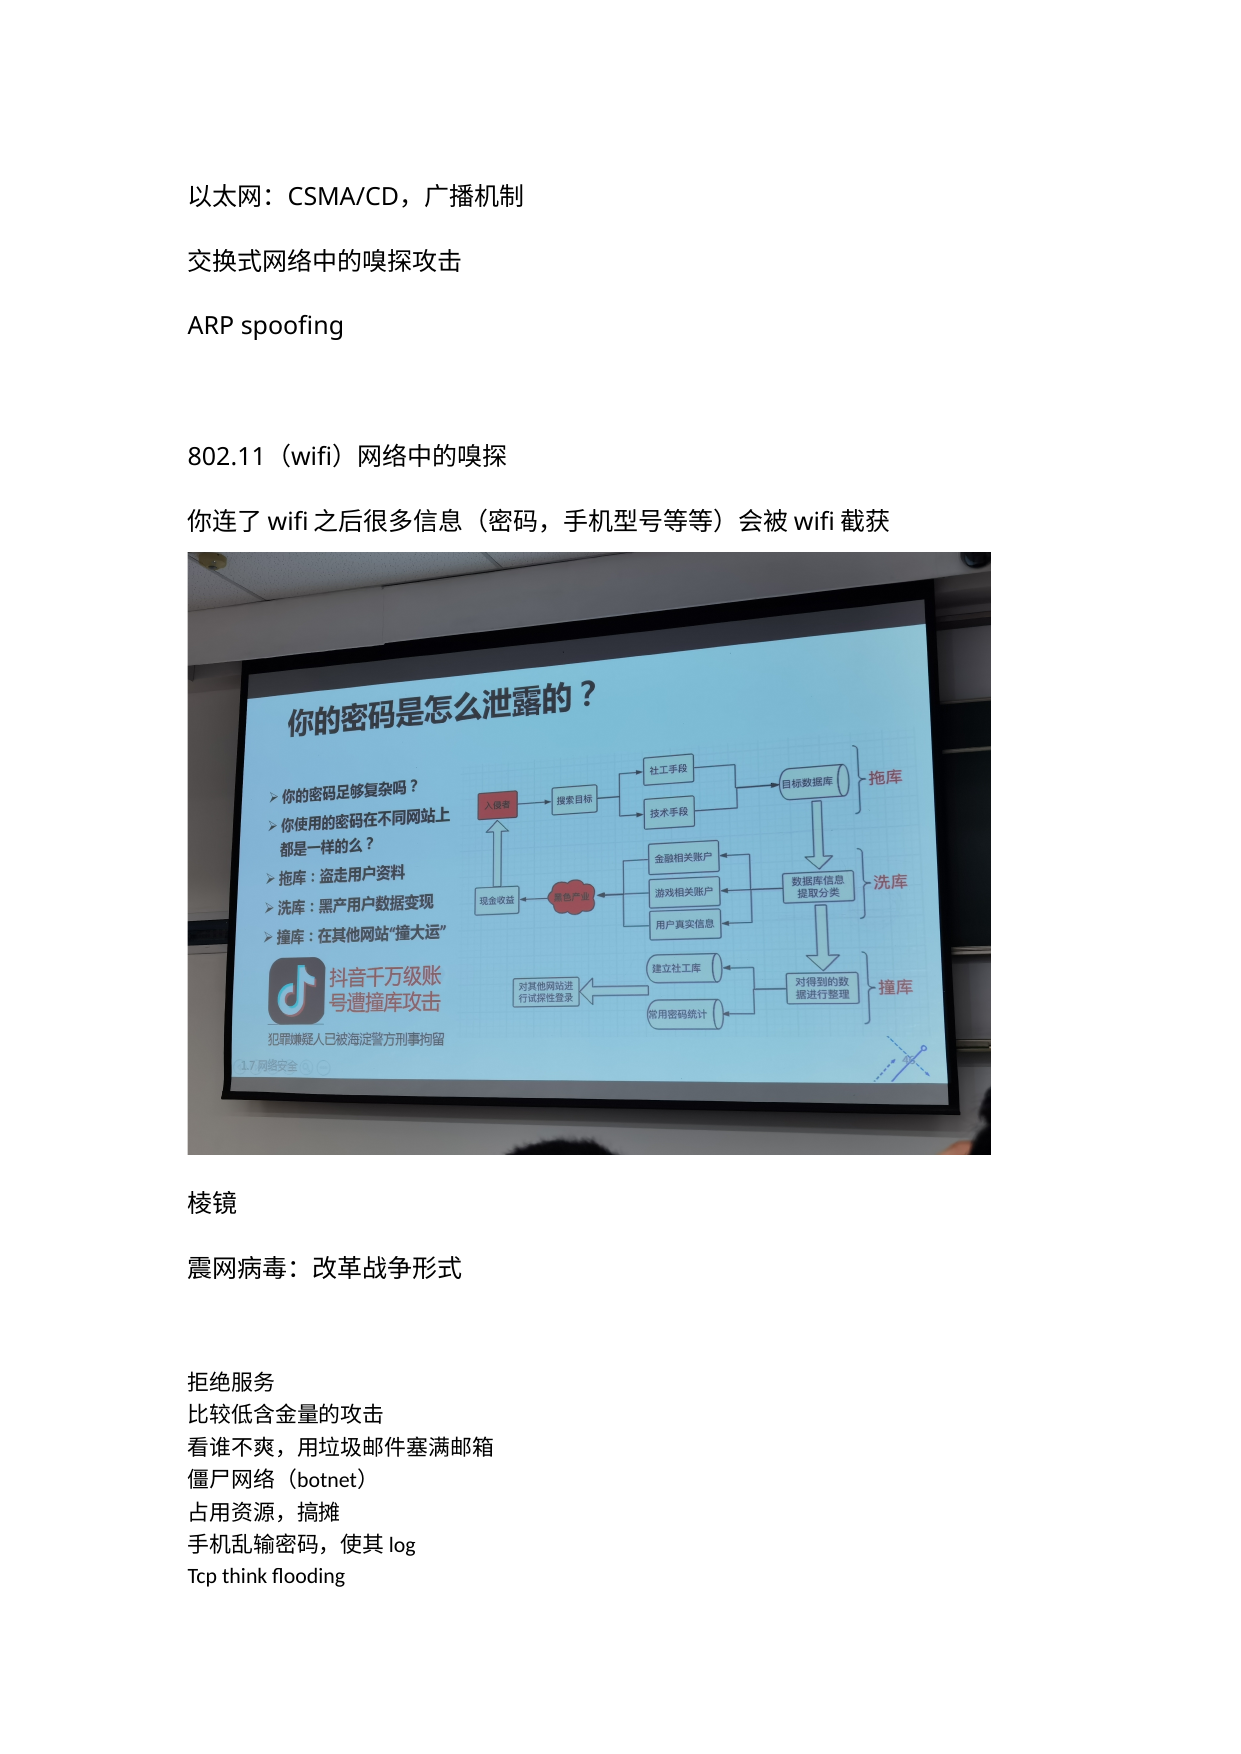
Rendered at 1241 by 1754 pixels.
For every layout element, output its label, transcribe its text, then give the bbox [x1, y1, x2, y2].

text 以太网：CSMA/CD，广播机制 [187, 162, 1053, 227]
text ARP spoofing [187, 292, 1053, 357]
picture [187, 552, 991, 1155]
list 僵尸网络（botnet） [187, 1462, 1053, 1494]
text 802.11（wifi）网络中的嗅探 [187, 422, 1053, 487]
text 你连了wifi之后很多信息（密码，手机型号等等）会被wifi截获 [187, 487, 1053, 552]
list 手机乱输密码，使其log [187, 1527, 1053, 1559]
text 交换式网络中的嗅探攻击 [187, 227, 1053, 292]
list 拒绝服务 [187, 1364, 1053, 1397]
list 看谁不爽，用垃圾邮件塞满邮箱 [187, 1429, 1053, 1462]
list 比较低含金量的攻击 [187, 1397, 1053, 1429]
list 占用资源，搞摊 [187, 1494, 1053, 1527]
list Tcp think flooding [187, 1559, 1053, 1592]
text 震网病毒：改革战争形式 [187, 1234, 1053, 1299]
text 棱镜 [187, 1169, 1053, 1234]
